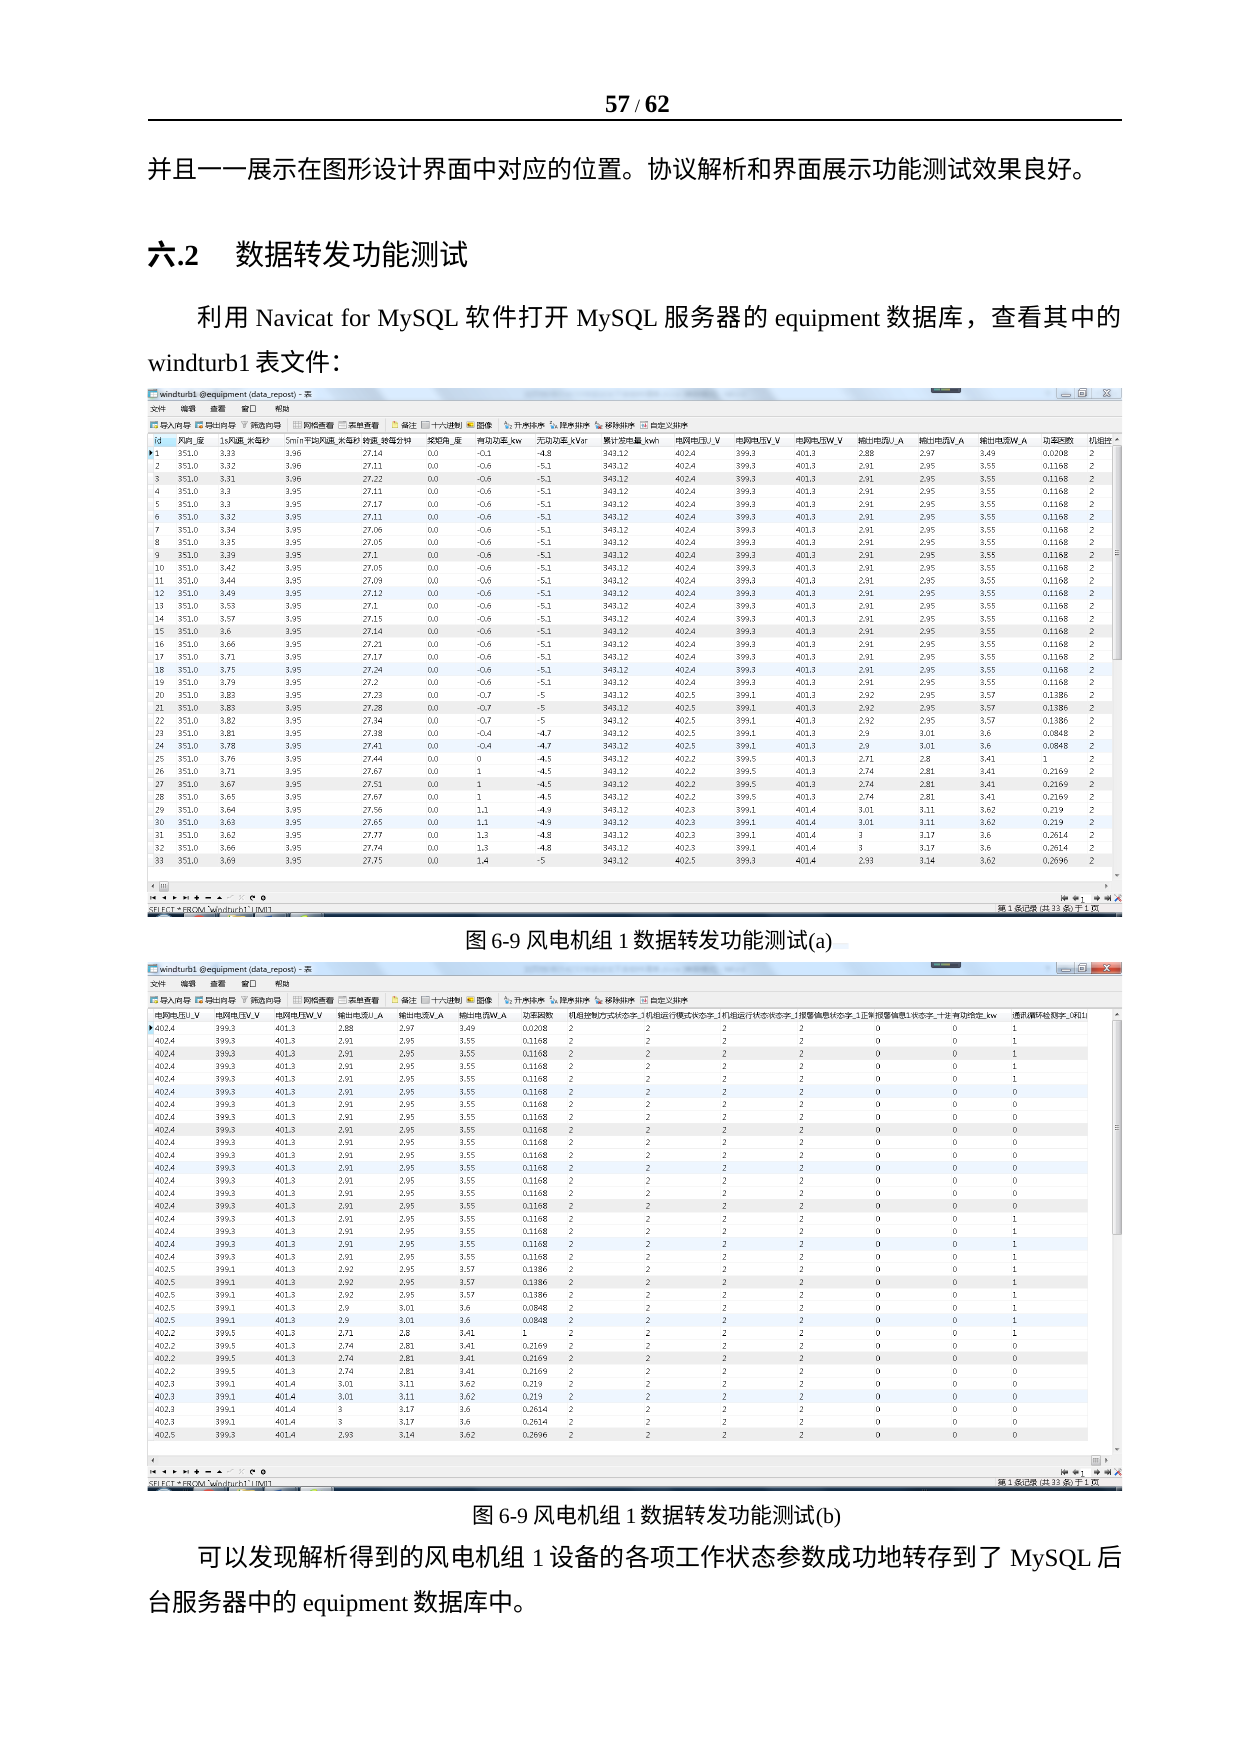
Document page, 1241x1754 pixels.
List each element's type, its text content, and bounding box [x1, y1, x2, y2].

text 图6-9 风电机组1数据转发功能测试(b) [148, 1498, 1122, 1529]
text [148, 150, 1122, 186]
picture [147, 962, 1123, 1491]
picture [147, 388, 1123, 917]
picture [832, 943, 849, 949]
text 利用Navicat for MySQL软件打开MySQL服务器的equipment数据库，查看其中的windturb1表文件： [148, 297, 1122, 379]
subtitle 数据转发功能测试 [148, 231, 1122, 273]
text 图6-9 风电机组1数据转发功能测试(a) [148, 923, 1122, 962]
text 可以发现解析得到的风电机组1设备的各项工作状态参数成功地转存到了MySQL后台服务器中的equipment数据库中。 [148, 1537, 1122, 1619]
